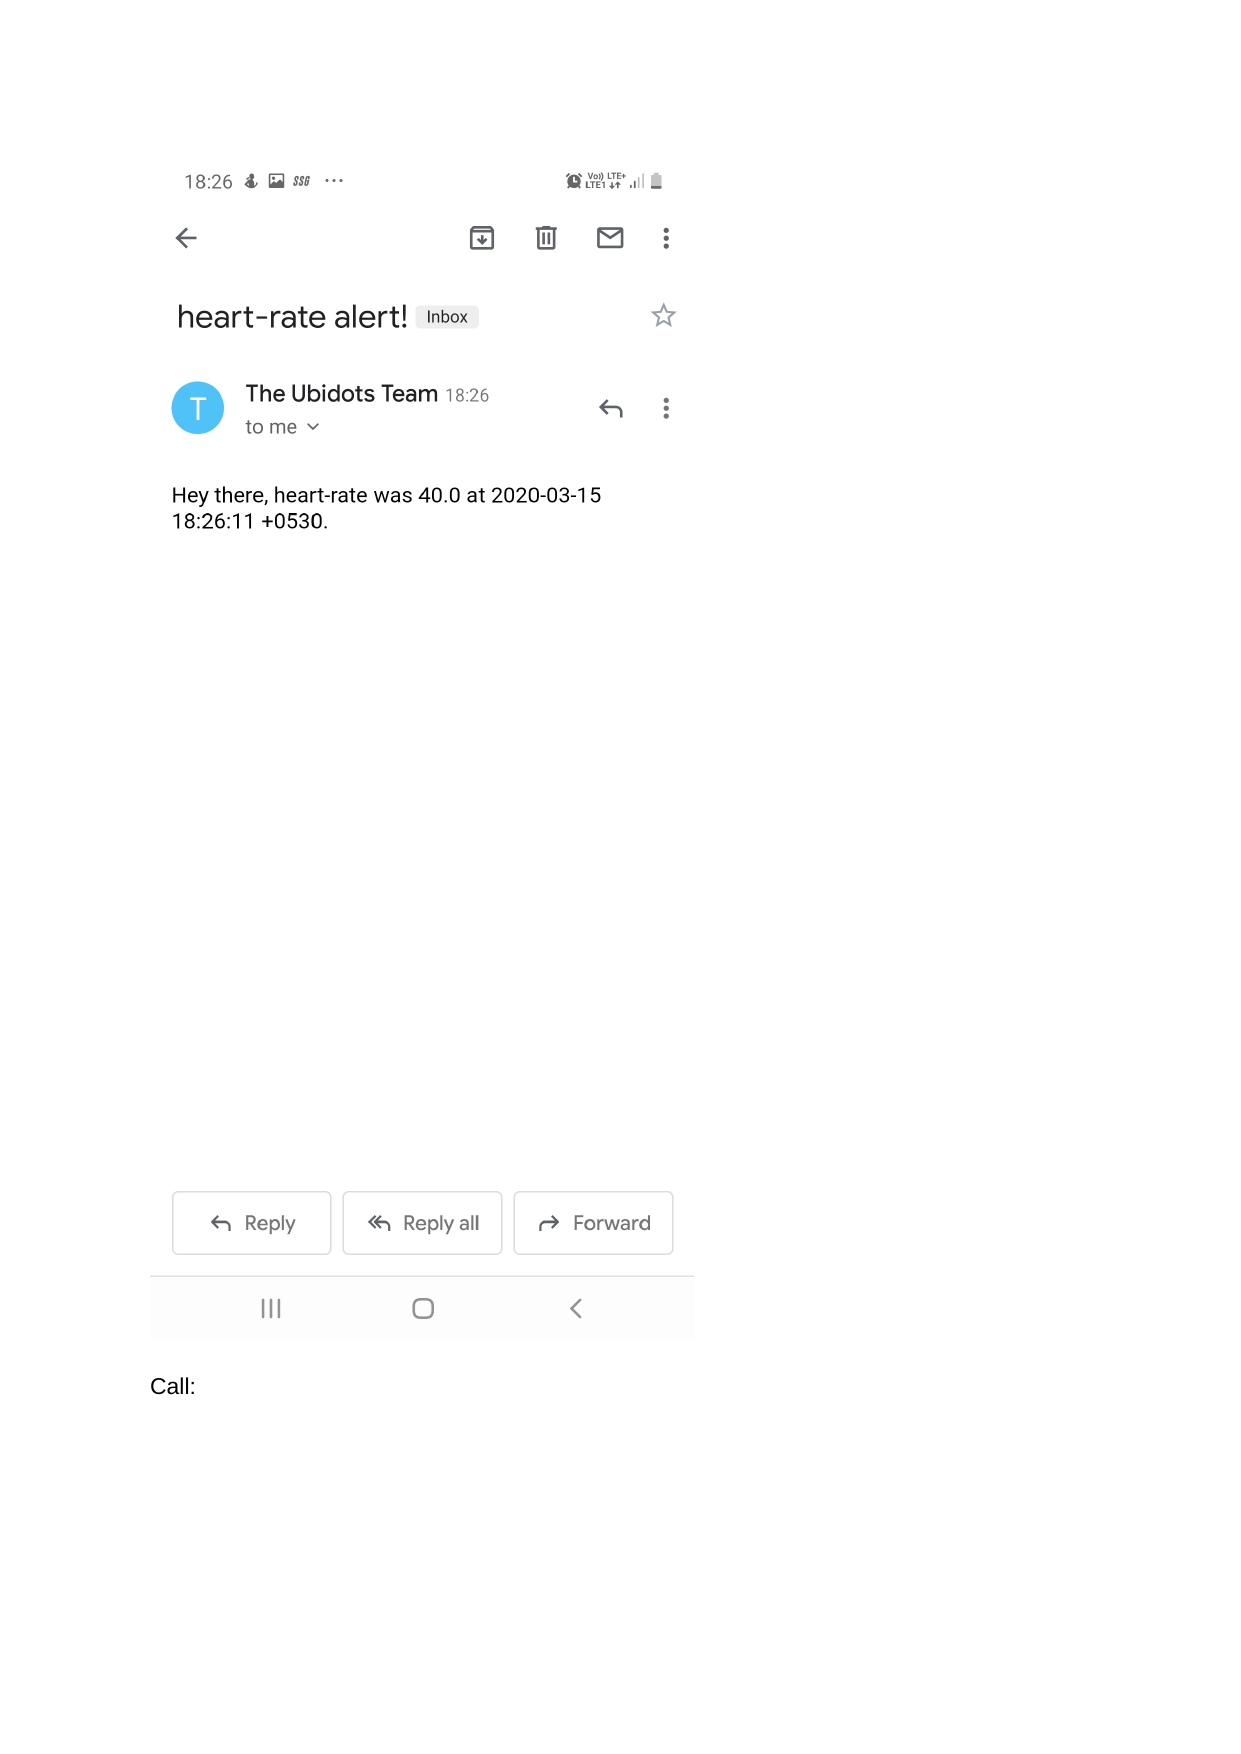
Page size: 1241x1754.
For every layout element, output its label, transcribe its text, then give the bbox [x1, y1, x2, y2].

picture [150, 159, 695, 1339]
text Call: [150, 1373, 1090, 1399]
